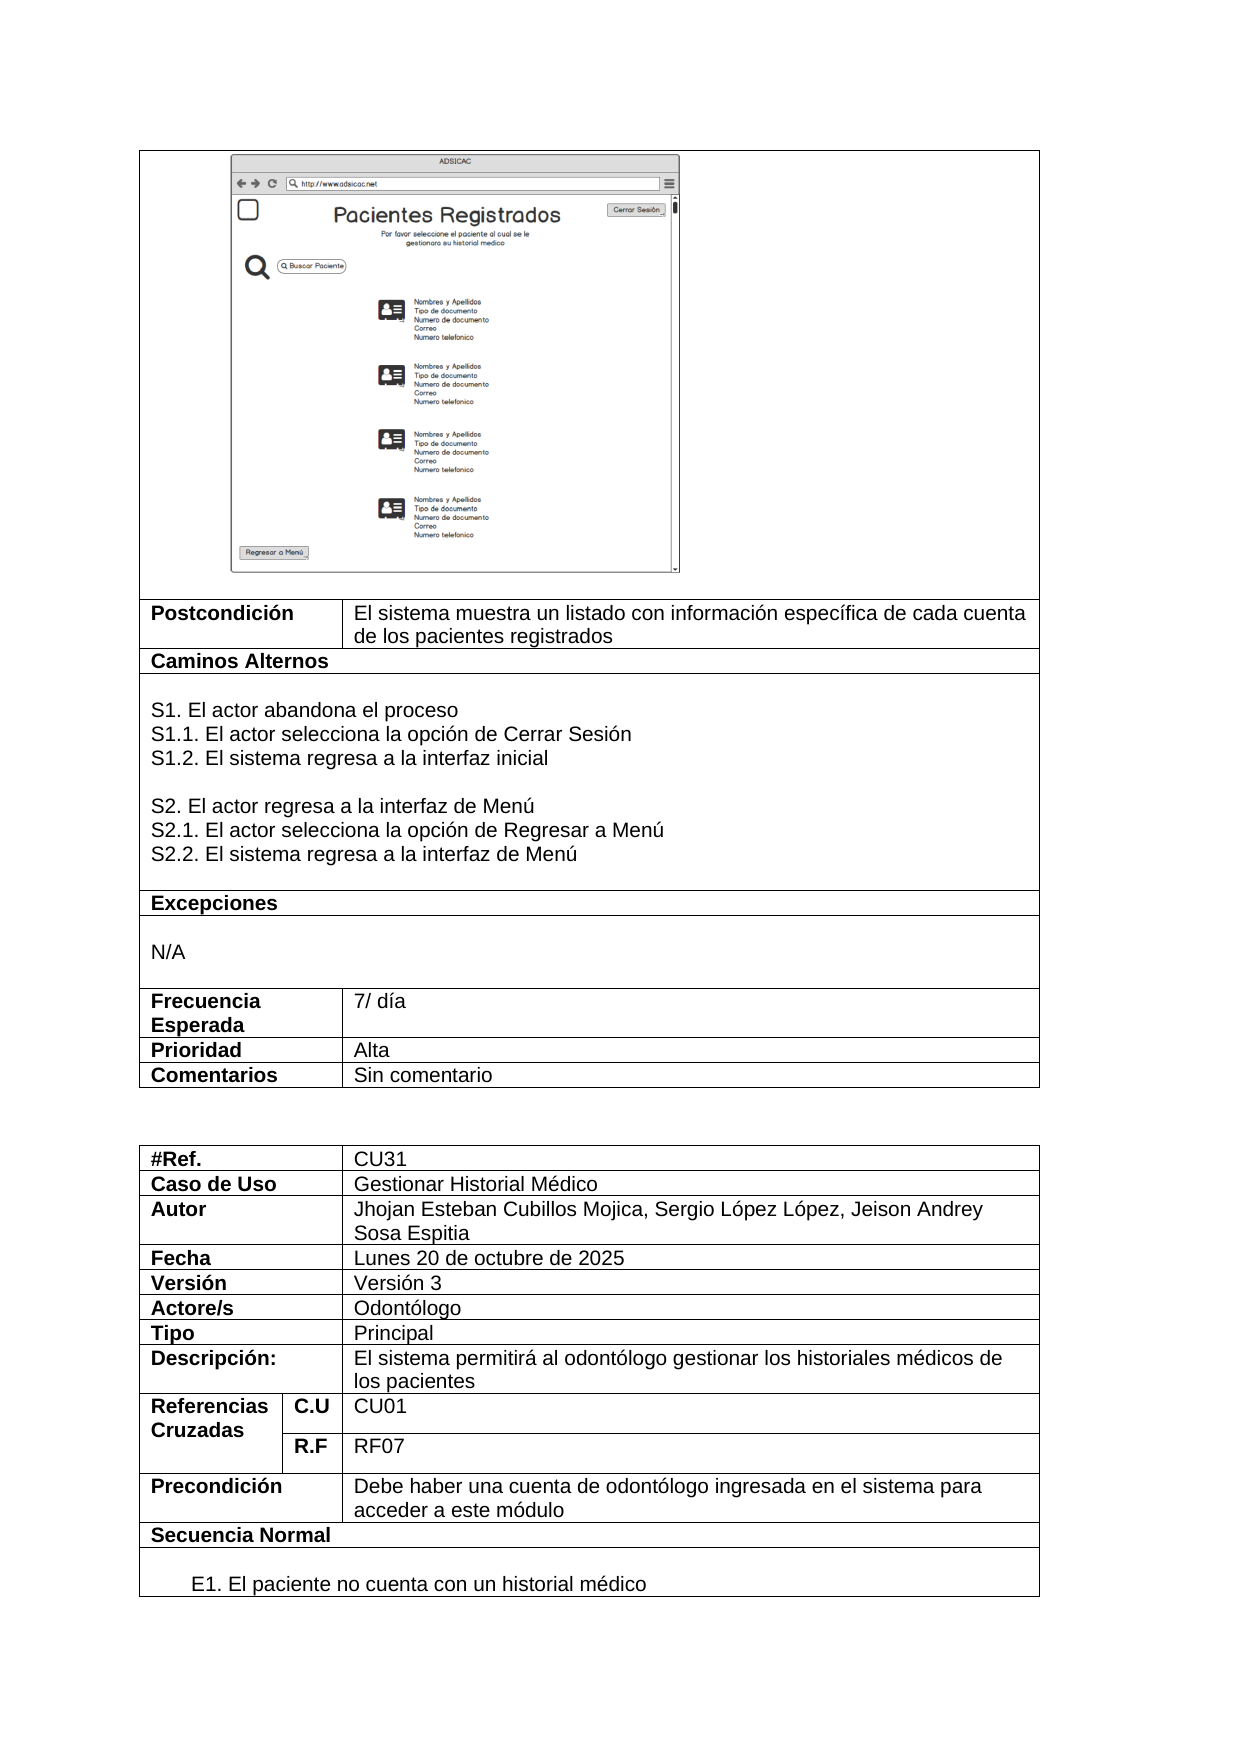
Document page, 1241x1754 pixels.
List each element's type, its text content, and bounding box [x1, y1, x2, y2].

table_cell Actore/s [140, 1295, 342, 1319]
table_cell S1. El actor abandona el proceso S1.1. El actor selecciona la opción de Cerrar Sesión S1.2. El sistema regresa a la interfaz inicial S2. El actor regresa a la interfaz de Menú S2.1. El actor selecciona la opción de Regresar a Menú S2.2. El sistema regresa a la interfaz de Menú [140, 674, 1039, 890]
table_cell Comentarios [140, 1063, 342, 1087]
table_cell El sistema permitirá al odontólogo gestionar los historiales médicos de los pacientes [343, 1345, 1039, 1393]
table_cell Prioridad [140, 1038, 342, 1062]
table_header CU31 [343, 1146, 1039, 1170]
picture [225, 151, 685, 576]
table_cell Fecha [140, 1245, 342, 1269]
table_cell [140, 151, 1039, 599]
table_cell Jhojan Esteban Cubillos Mojica, Sergio López López, Jeison Andrey Sosa Espitia [343, 1196, 1039, 1244]
table_cell N/A [140, 916, 1039, 988]
table_cell Precondición [140, 1474, 342, 1522]
table_cell Autor [140, 1196, 342, 1244]
table_cell Gestionar Historial Médico [343, 1171, 1039, 1195]
table_cell Lunes 20 de octubre de 2025 [343, 1245, 1039, 1269]
table_cell Versión [140, 1270, 342, 1294]
table_cell Versión 3 [343, 1270, 1039, 1294]
table_cell CU01 [343, 1394, 1039, 1433]
table_cell Odontólogo [343, 1295, 1039, 1319]
table_cell R.F [283, 1434, 342, 1473]
table_cell Alta [343, 1038, 1039, 1062]
table_cell El sistema muestra un listado con información específica de cada cuenta de los pacientes registrados [343, 600, 1039, 648]
table_cell Debe haber una cuenta de odontólogo ingresada en el sistema para acceder a este módulo [343, 1474, 1039, 1522]
table_cell Referencias Cruzadas [140, 1394, 282, 1473]
table_cell 7/ día [343, 989, 1039, 1037]
table_cell C.U [283, 1394, 342, 1433]
table_cell RF07 [343, 1434, 1039, 1473]
table_cell Descripción: [140, 1345, 342, 1393]
table_header #Ref. [140, 1146, 342, 1170]
table_cell Tipo [140, 1320, 342, 1344]
table_cell Principal [343, 1320, 1039, 1344]
table_cell Frecuencia Esperada [140, 989, 342, 1037]
table_cell Secuencia Normal [140, 1523, 1039, 1547]
table_cell Excepciones [140, 891, 1039, 915]
table_cell Caso de Uso [140, 1171, 342, 1195]
table_cell Postcondición [140, 600, 342, 648]
table_cell Caminos Alternos [140, 649, 1039, 673]
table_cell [140, 1548, 1039, 1596]
table_cell Sin comentario [343, 1063, 1039, 1087]
